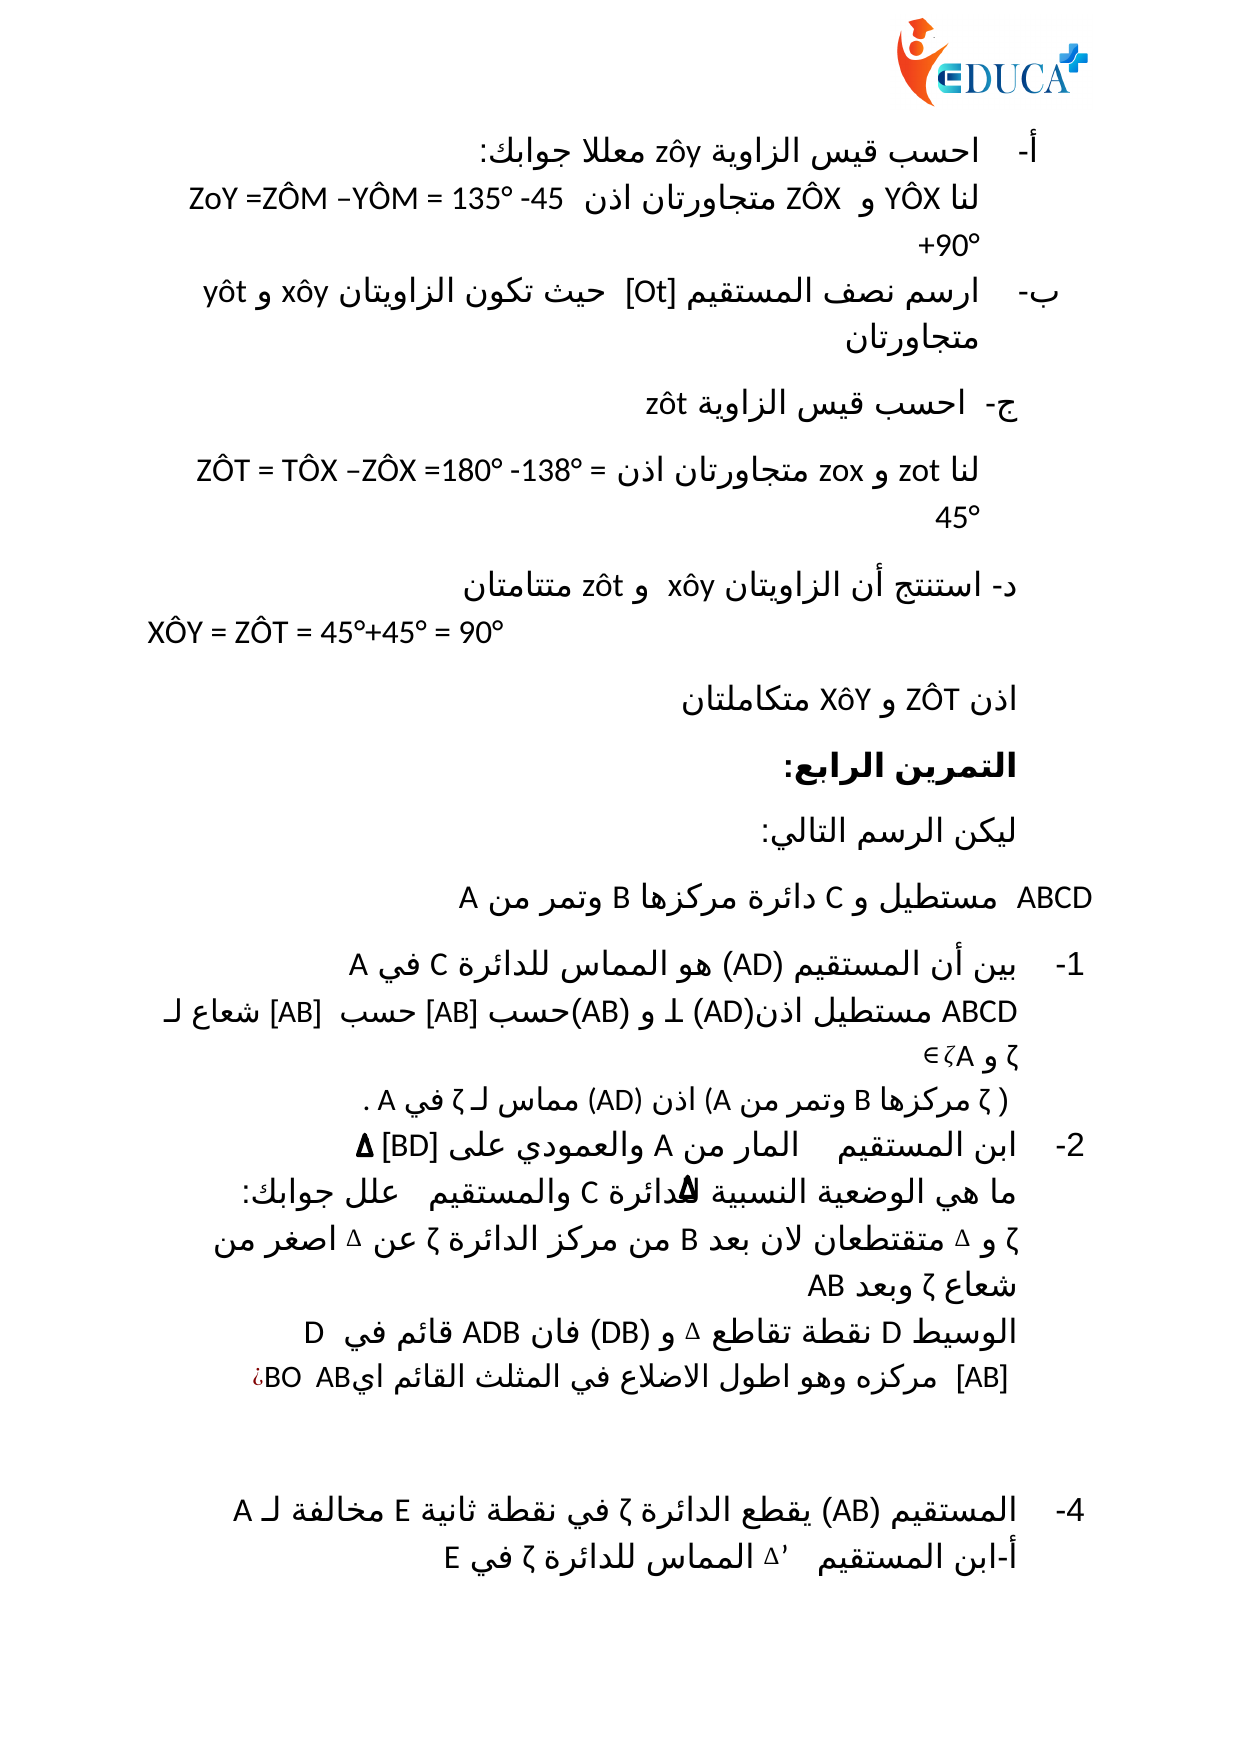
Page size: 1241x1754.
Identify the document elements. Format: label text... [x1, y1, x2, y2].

list أ-ابن المستقيم ’ المماس للدائرة ζ في E [148, 1536, 1018, 1577]
list لنا zot و zox متجاورتان اذن ZÔT = TÔX –ZÔX =180° -138° = 45° [148, 449, 980, 537]
list ابن المستقيم المار من A والعمودي على [BD] : [148, 1124, 1055, 1165]
text د- استنتج أن الزاويتان xôy و zôt متتامتان [148, 564, 1018, 604]
list ζ و متقتطعان لان بعد B من مركز الدائرة ζ عن اصغر من شعاع ζ وبعد AB [148, 1218, 1018, 1305]
picture [890, 14, 1093, 110]
list ( ζ مركزها B وتمر من A) اذن (AD) مماس لـ ζ في A . [148, 1080, 1018, 1118]
list المستقيم (AB) يقطع الدائرة ζ في نقطة ثانية E مخالفة لـ A [148, 1489, 1055, 1530]
text اذن ZÔT و XôY متكاملتان [148, 678, 1018, 719]
list الوسيط D نقطة تقاطع و (DB) فان ADB قائم في D [148, 1311, 1018, 1352]
text التمرين الرابع: [148, 746, 1018, 784]
list بين أن المستقيم (AD) هو المماس للدائرة C في A [148, 943, 1055, 984]
text XÔY = ZÔT = 45°+45° = 90° [148, 611, 1018, 651]
list ارسم نصف المستقيم [Ot] حيث تكون الزاويتان xôy و yôt متجاورتان [148, 270, 1018, 355]
text ج- احسب قيس الزاوية zôt [148, 382, 1018, 423]
list ما هي الوضعية النسبية للدائرة C والمستقيم علل جوابك: [148, 1171, 1018, 1212]
text ليكن الرسم التالي: [148, 811, 1018, 849]
list [AB] مركزه وهو اطول الاضلاع في المثلث القائم ايBO AB [148, 1358, 1018, 1396]
list ABCD مستطيل اذن(AD) Ʇ و (AB)حسب [AB] حسب [AB] شعاع لـ ζ و A [148, 990, 1018, 1075]
list احسب قيس الزاوية zôy معللا جوابك: [148, 130, 1018, 171]
text ABCD مستطيل و C دائرة مركزها B وتمر من A [148, 876, 1093, 917]
list لنا YÔX و ZÔX متجاورتان اذن ZoY =ZÔM –YÔM = 135° -45 +90° [148, 177, 980, 264]
